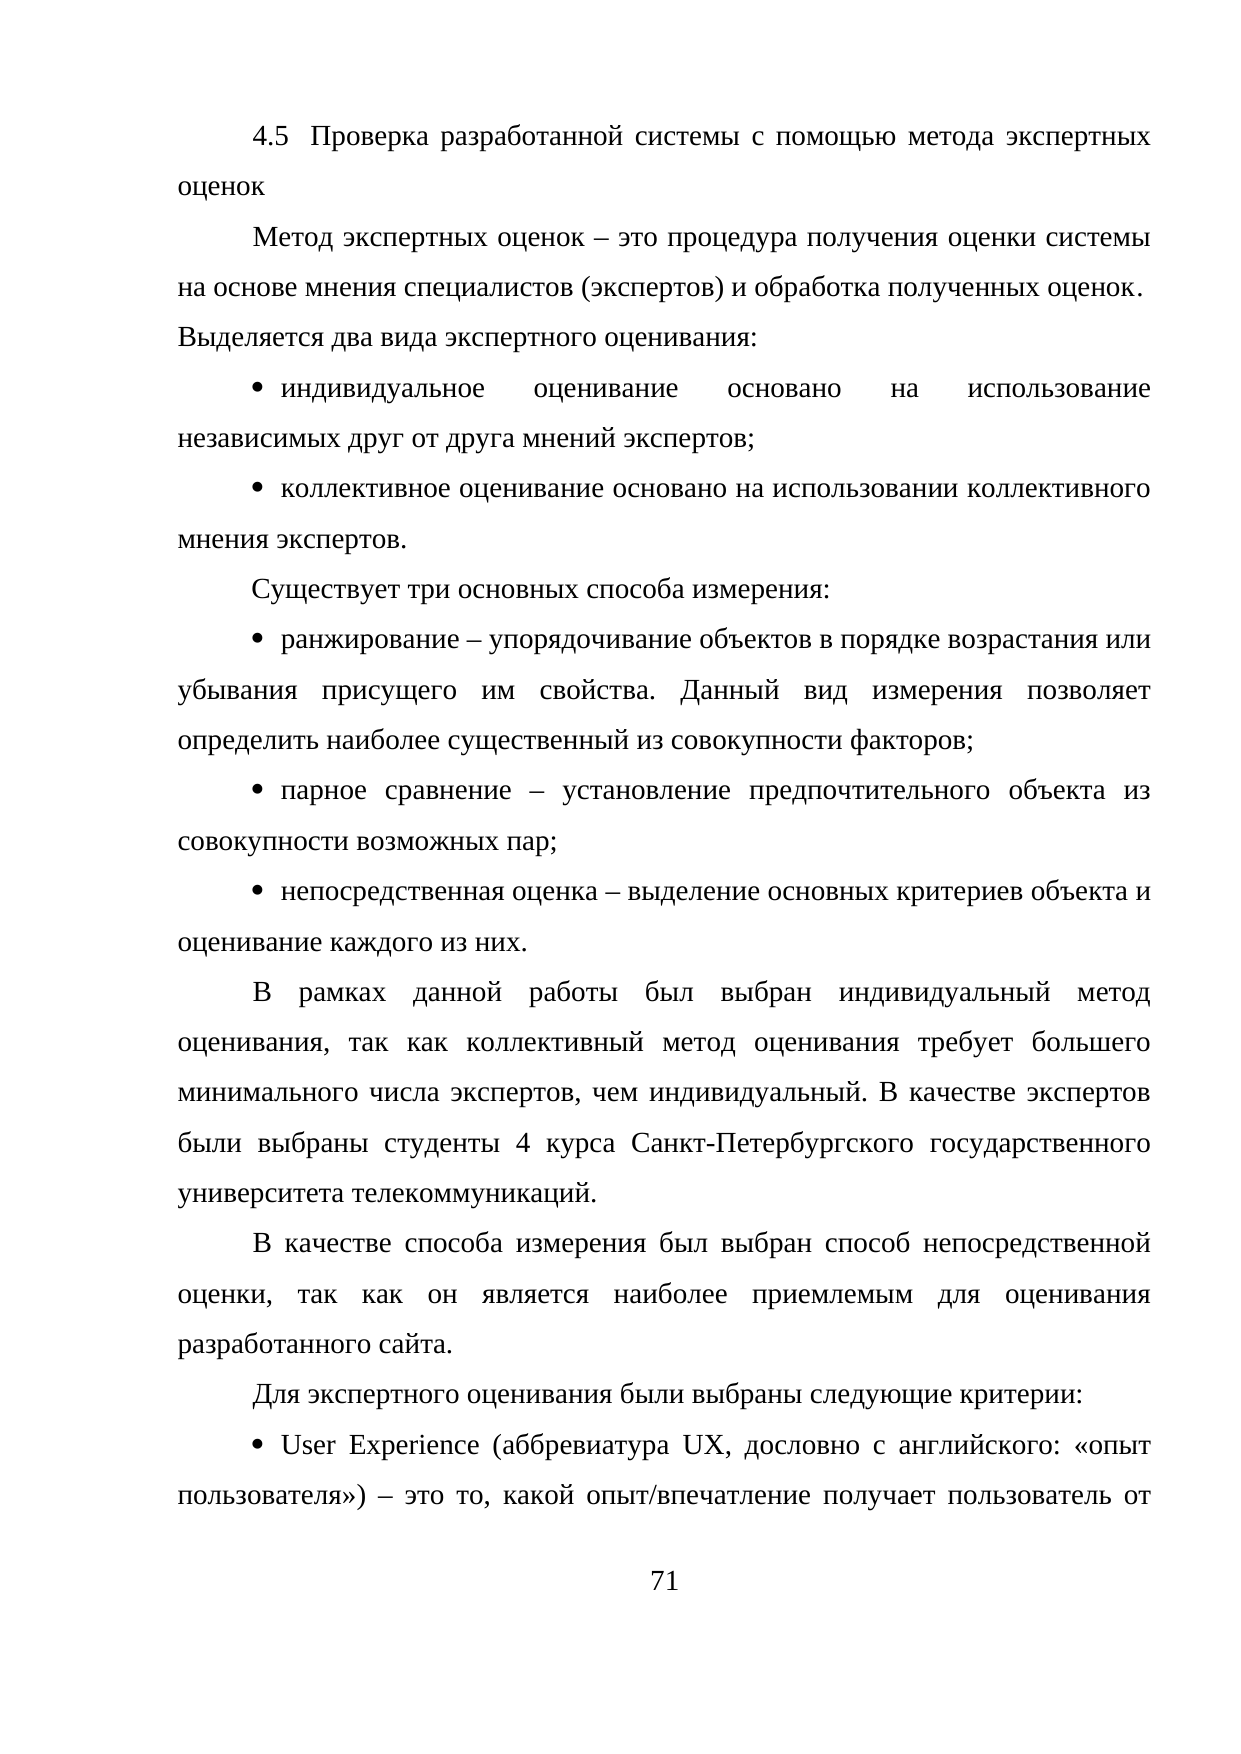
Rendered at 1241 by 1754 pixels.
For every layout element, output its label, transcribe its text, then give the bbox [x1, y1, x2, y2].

text Метод экспертных оценок – это процедура получения оценки системы на основе мнения специалистов (экспертов) и обработка полученных оценок . Выделяется два вида экспертного оценивания: [177, 219, 1152, 353]
text коллективное оценивание основано на использовании коллективного мнения экспертов. [177, 470, 1152, 554]
text Для экспертного оценивания были выбраны следующие критерии: [177, 1376, 1152, 1410]
text ранжирование – упорядочивание объектов в порядке возрастания или убывания присущего им свойства. Данный вид измерения позволяет определить наиболее существенный из совокупности факторов; [177, 621, 1152, 756]
subtitle Проверка разработанной системы с помощью метода экспертных оценок [177, 118, 1152, 202]
text парное сравнение – установление предпочтительного объекта из совокупности возможных пар; [177, 772, 1152, 856]
text В рамках данной работы был выбран индивидуальный метод оценивания, так как коллективный метод оценивания требует большего минимального числа экспертов, чем индивидуальный. В качестве экспертов были выбраны студенты 4 курса Санкт-Петербургского государственного университета телекоммуникаций. [177, 974, 1152, 1209]
text индивидуальное оценивание основано на использование независимых друг от друга мнений экспертов; [177, 370, 1152, 454]
text В качестве способа измерения был выбран способ непосредственной оценки, так как он является наиболее приемлемым для оценивания разработанного сайта. [177, 1226, 1152, 1360]
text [177, 1427, 1152, 1511]
text непосредственная оценка – выделение основных критериев объекта и оценивание каждого из них. [177, 873, 1152, 957]
list Существует три основных способа измерения: [177, 571, 1152, 605]
